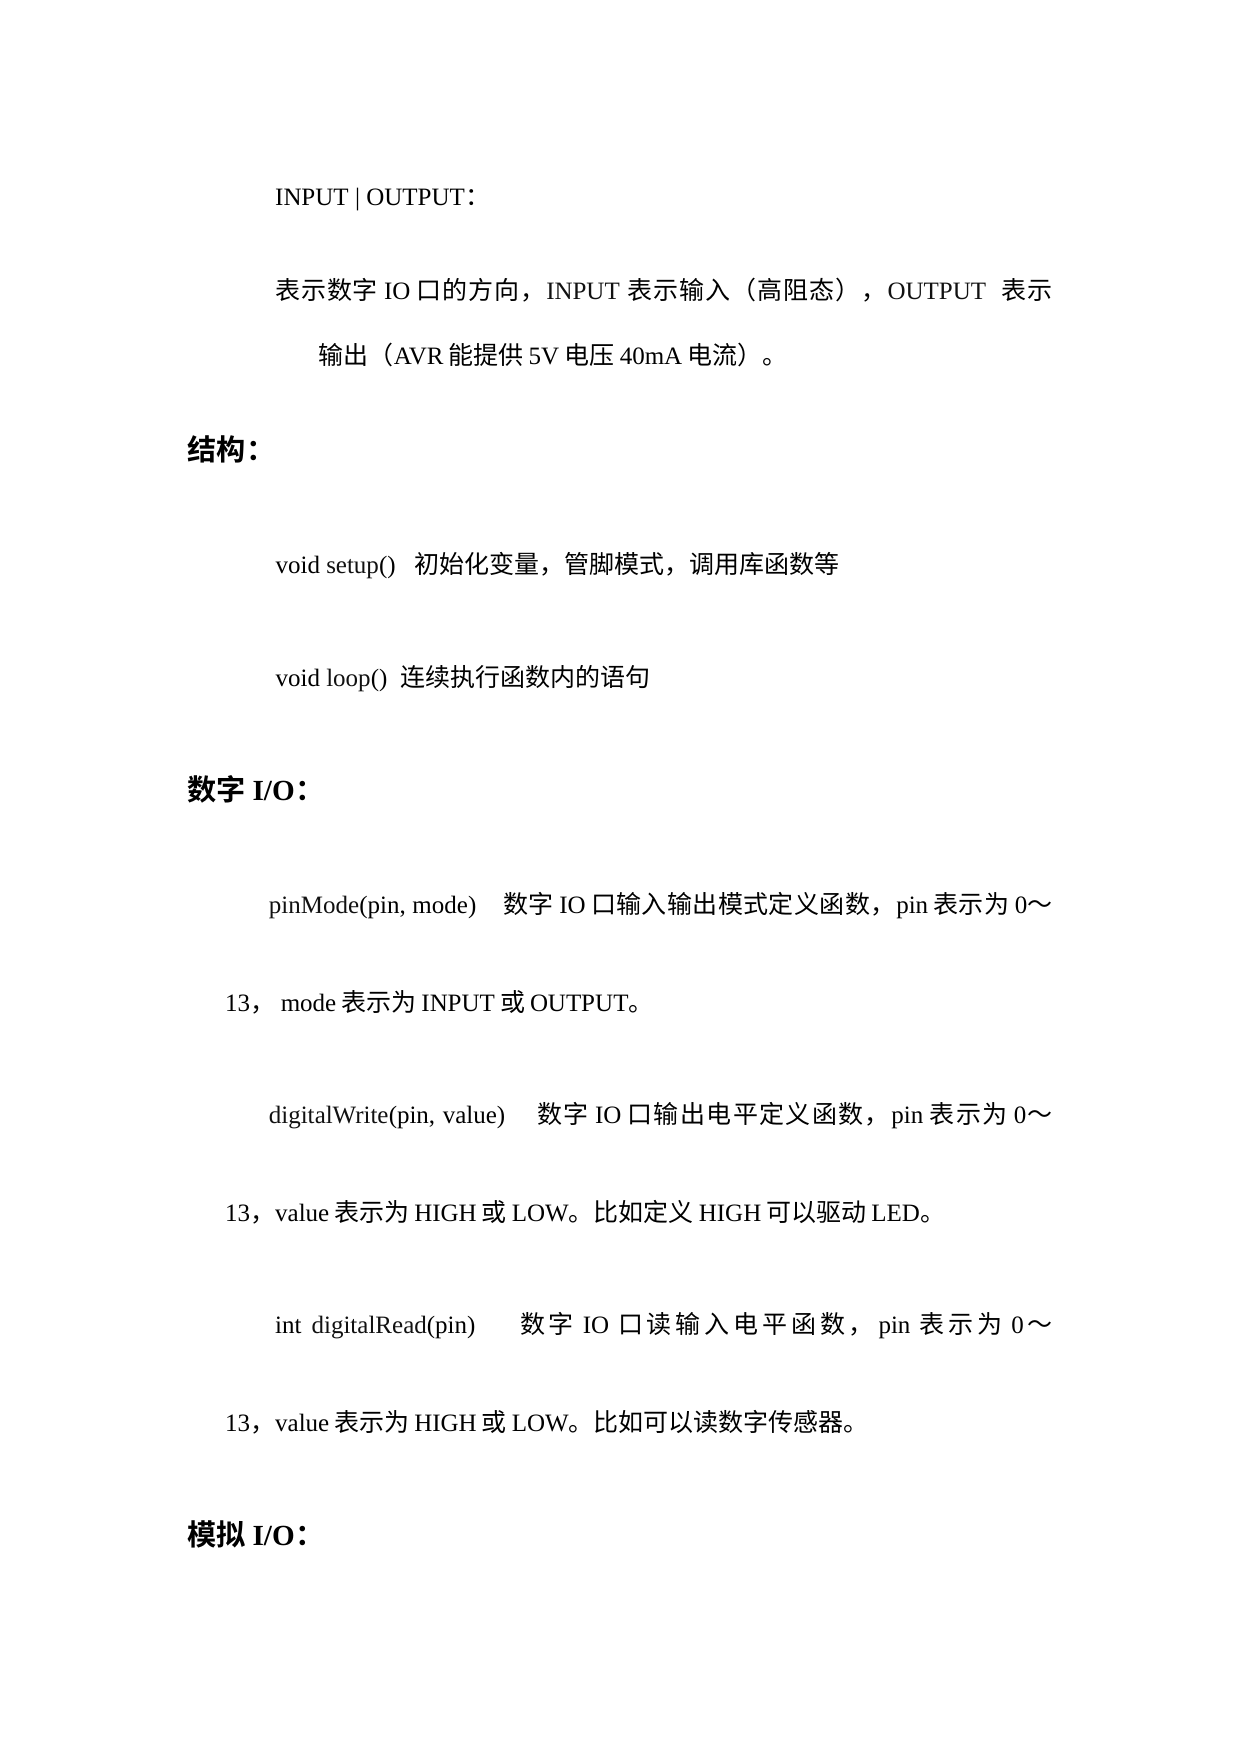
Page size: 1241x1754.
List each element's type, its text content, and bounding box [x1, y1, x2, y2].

text int digitalRead(pin) 数字IO口读输入电平函数，pin表示为0～13，value表示为HIGH或LOW。比如可以读数字传感器。 [225, 1290, 1053, 1453]
text 模拟 I/O： [187, 1500, 1053, 1565]
text 数字 I/O： [187, 755, 1053, 820]
text void setup() 初始化变量，管脚模式，调用库函数等 [225, 531, 1053, 596]
text digitalWrite(pin, value) 数字IO口输出电平定义函数，pin表示为0～13，value表示为HIGH或LOW。比如定义HIGH可以驱动LED。 [225, 1080, 1053, 1243]
text INPUT | OUTPUT： [231, 162, 1053, 227]
text 表示数字IO口的方向，INPUT 表示输入（高阻态），OUTPUT 表示 输出（AVR能提供5V电压 40mA电流）。 [187, 256, 1053, 386]
text void loop() 连续执行函数内的语句 [225, 643, 1053, 708]
text 结构： [187, 415, 1053, 480]
text pinMode(pin, mode) 数字IO口输入输出模式定义函数，pin表示为0～13， mode表示为INPUT或OUTPUT。 [225, 871, 1053, 1033]
